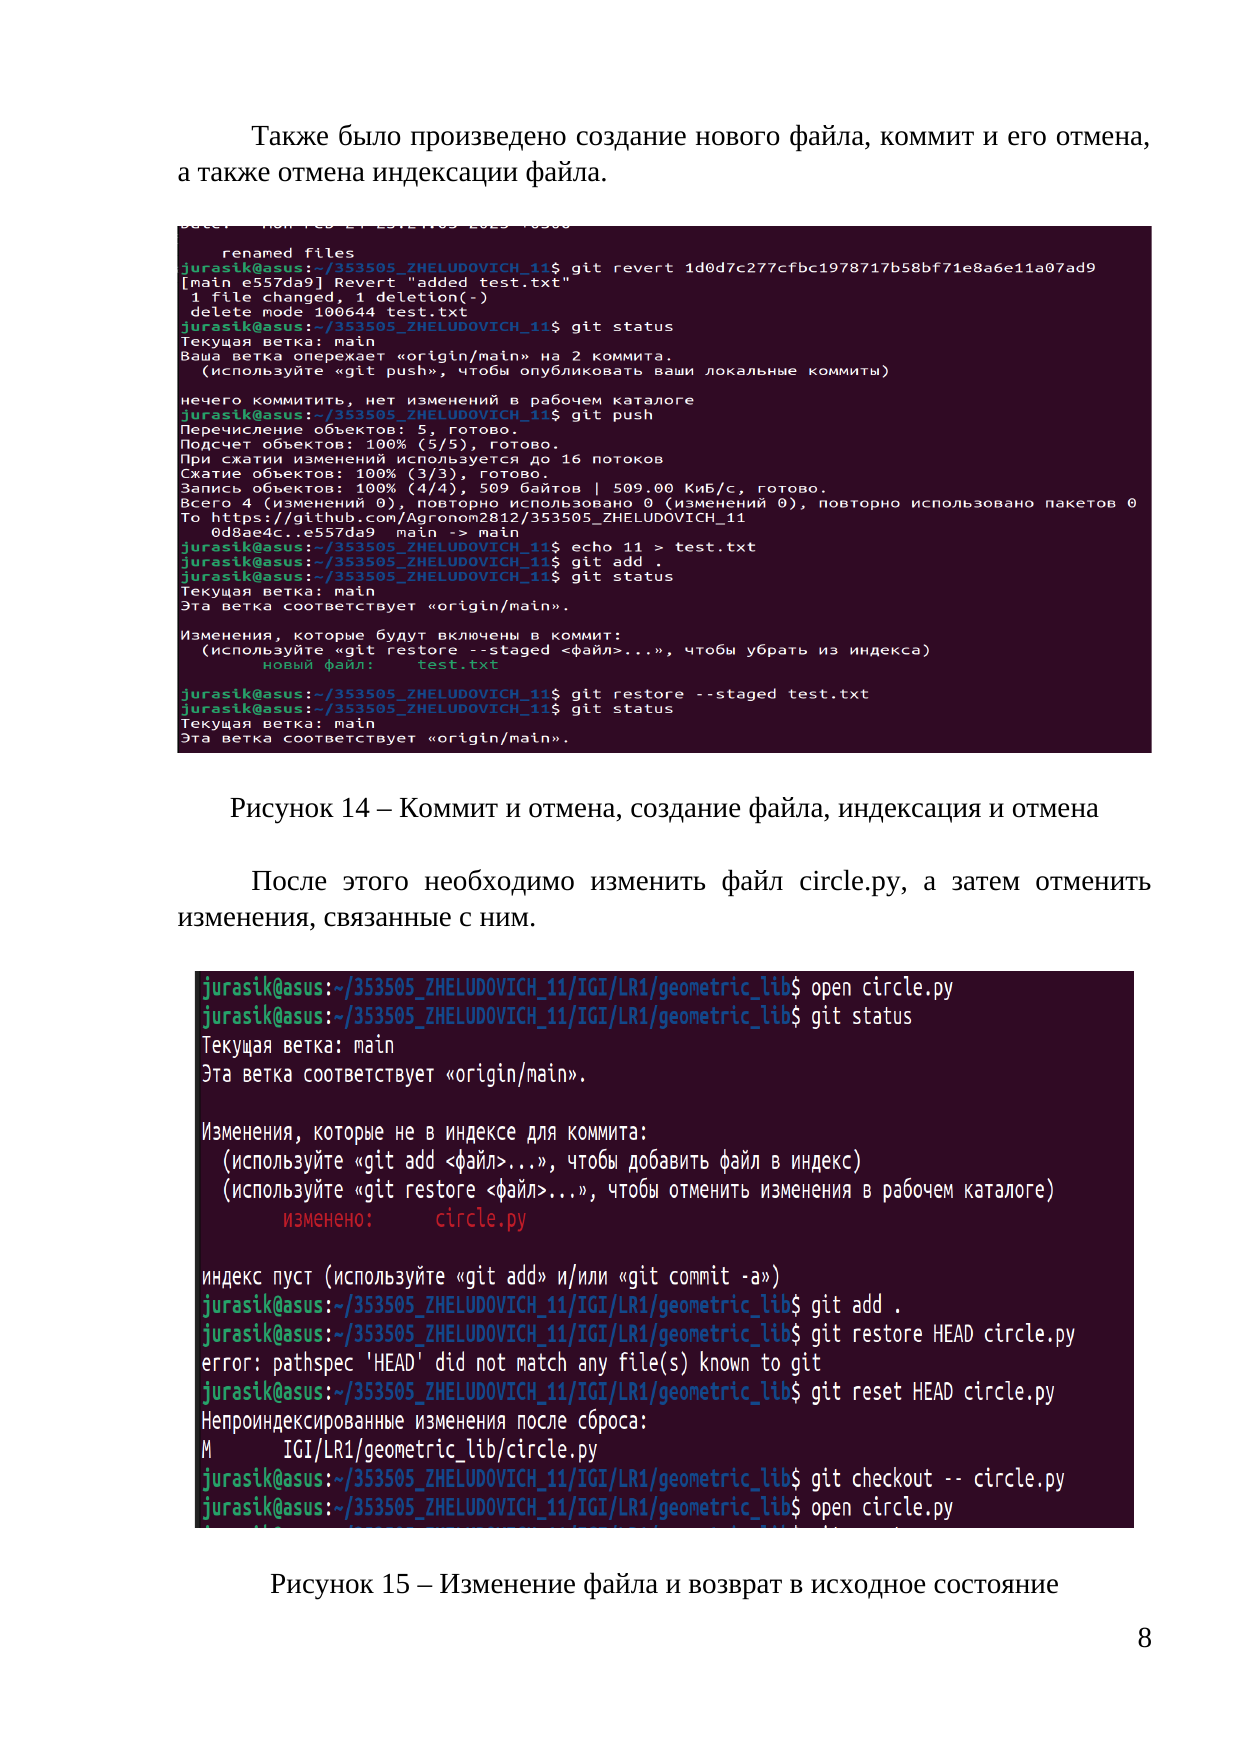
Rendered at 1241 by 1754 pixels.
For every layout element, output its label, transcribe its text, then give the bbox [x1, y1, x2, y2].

text Рисунок 15 – Изменение файла и возврат в исходное состояние [177, 1566, 1152, 1599]
picture [177, 226, 1152, 753]
picture [194, 971, 1134, 1528]
text После этого необходимо изменить файл circle.py, а затем отменить изменения, связанные с ним. [177, 863, 1152, 932]
text Также было произведено создание нового файла, коммит и его отмена, а также отмена индексации файла. [177, 118, 1152, 188]
text Рисунок 14 – Коммит и отмена, создание файла, индексация и отмена [177, 790, 1152, 824]
